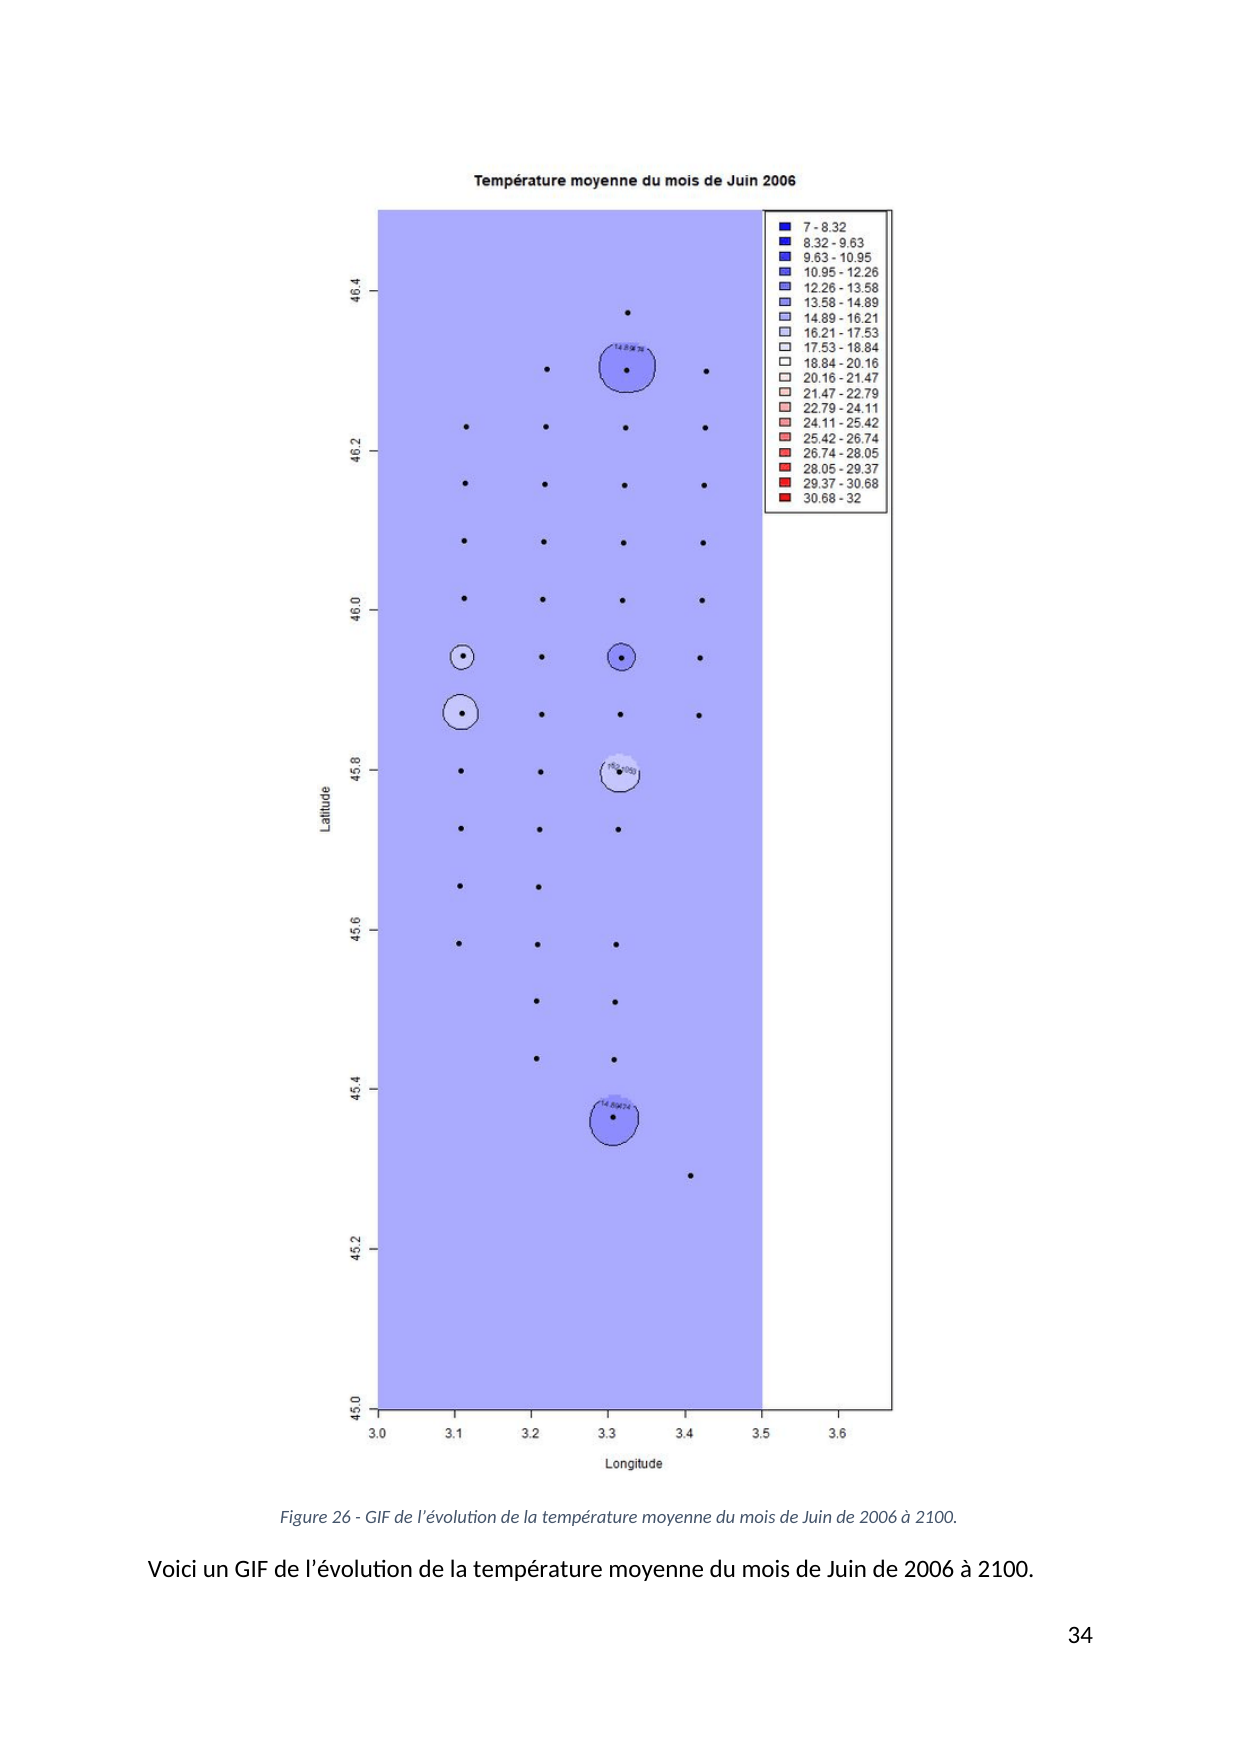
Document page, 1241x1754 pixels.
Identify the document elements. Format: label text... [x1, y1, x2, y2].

text Voici un GIF de l’évolution de la température moyenne du mois de Juin de 2006 à 2100. [148, 1553, 1093, 1584]
picture [317, 147, 924, 1487]
text Figure 26 - GIF de l’évolution de la température moyenne du mois de Juin de 2006 à 2100. [148, 1505, 1093, 1528]
